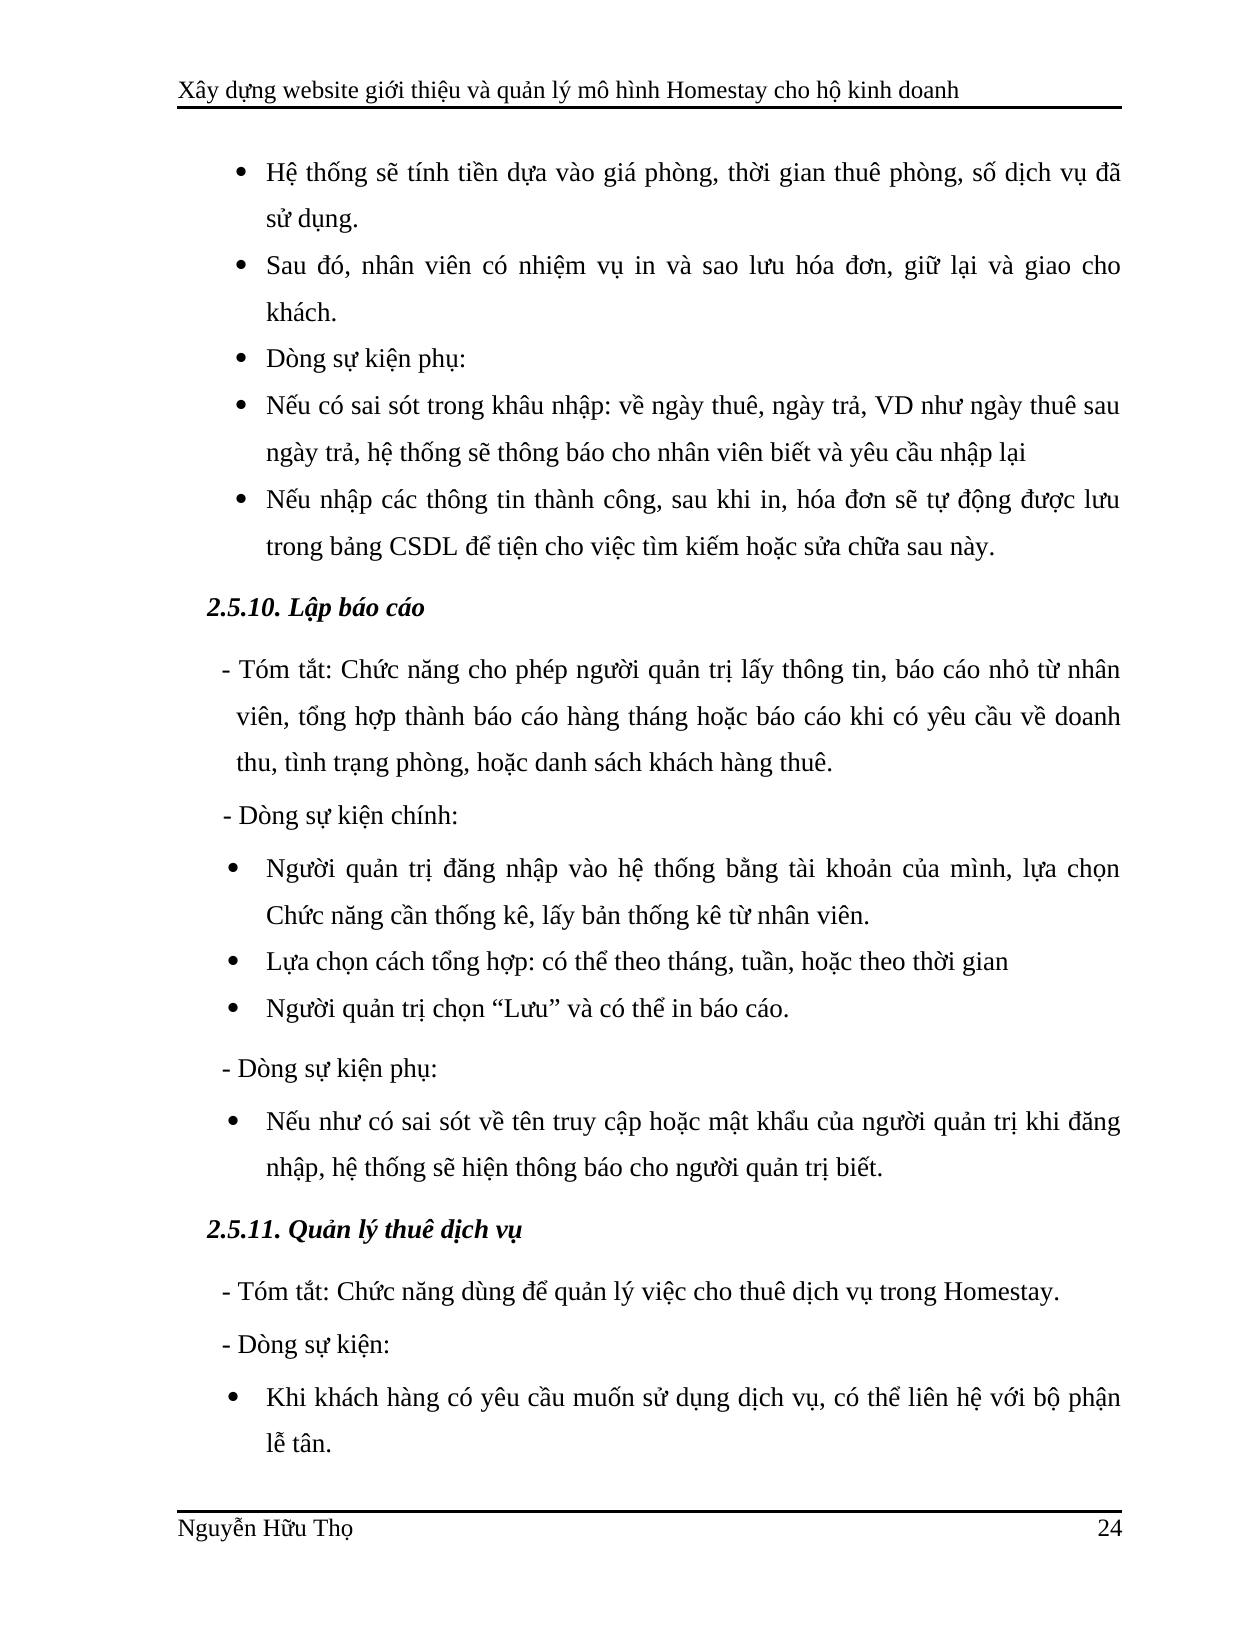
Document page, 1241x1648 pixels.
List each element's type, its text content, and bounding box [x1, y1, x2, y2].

subtitle Lập báo cáo [207, 591, 1122, 622]
list Nếu như có sai sót về tên truy cập hoặc mật khẩu của người quản trị khi đăng nhập, hệ thống sẽ hiện thông báo cho người quản trị biết. [228, 1105, 1122, 1183]
subtitle Quản lý thuê dịch vụ [207, 1213, 1122, 1244]
list Nếu nhập các thông tin thành công, sau khi in, hóa đơn sẽ tự động được lưu trong bảng CSDL để tiện cho việc tìm kiếm hoặc sửa chữa sau này. [236, 483, 1122, 561]
text - Tóm tắt: Chức năng cho phép người quản trị lấy thông tin, báo cáo nhỏ từ nhân viên, tổng hợp thành báo cáo hàng tháng hoặc báo cáo khi có yêu cầu về doanh thu, tình trạng phòng, hoặc danh sách khách hàng thuê. [221, 653, 1122, 777]
text - Dòng sự kiện: [177, 1328, 1122, 1359]
list Dòng sự kiện phụ: [236, 342, 1122, 374]
list Hệ thống sẽ tính tiền dựa vào giá phòng, thời gian thuê phòng, số dịch vụ đã sử dụng. [236, 156, 1122, 233]
list Người quản trị đăng nhập vào hệ thống bằng tài khoản của mình, lựa chọn Chức năng cần thống kê, lấy bản thống kê từ nhân viên. [228, 852, 1122, 930]
text - Dòng sự kiện phụ: [177, 1052, 1122, 1083]
list Người quản trị chọn “Lưu” và có thể in báo cáo. [228, 992, 1122, 1024]
text - Tóm tắt: Chức năng dùng để quản lý việc cho thuê dịch vụ trong Homestay. [177, 1275, 1122, 1306]
list Khi khách hàng có yêu cầu muốn sử dụng dịch vụ, có thể liên hệ với bộ phận lễ tân. [228, 1381, 1122, 1458]
text - Dòng sự kiện chính: [148, 799, 1122, 830]
list Sau đó, nhân viên có nhiệm vụ in và sao lưu hóa đơn, giữ lại và giao cho khách. [236, 249, 1122, 327]
list Nếu có sai sót trong khâu nhập: về ngày thuê, ngày trả, VD như ngày thuê sau ngày trả, hệ thống sẽ thông báo cho nhân viên biết và yêu cầu nhập lại [236, 389, 1122, 467]
list Lựa chọn cách tổng hợp: có thể theo tháng, tuần, hoặc theo thời gian [228, 946, 1122, 977]
